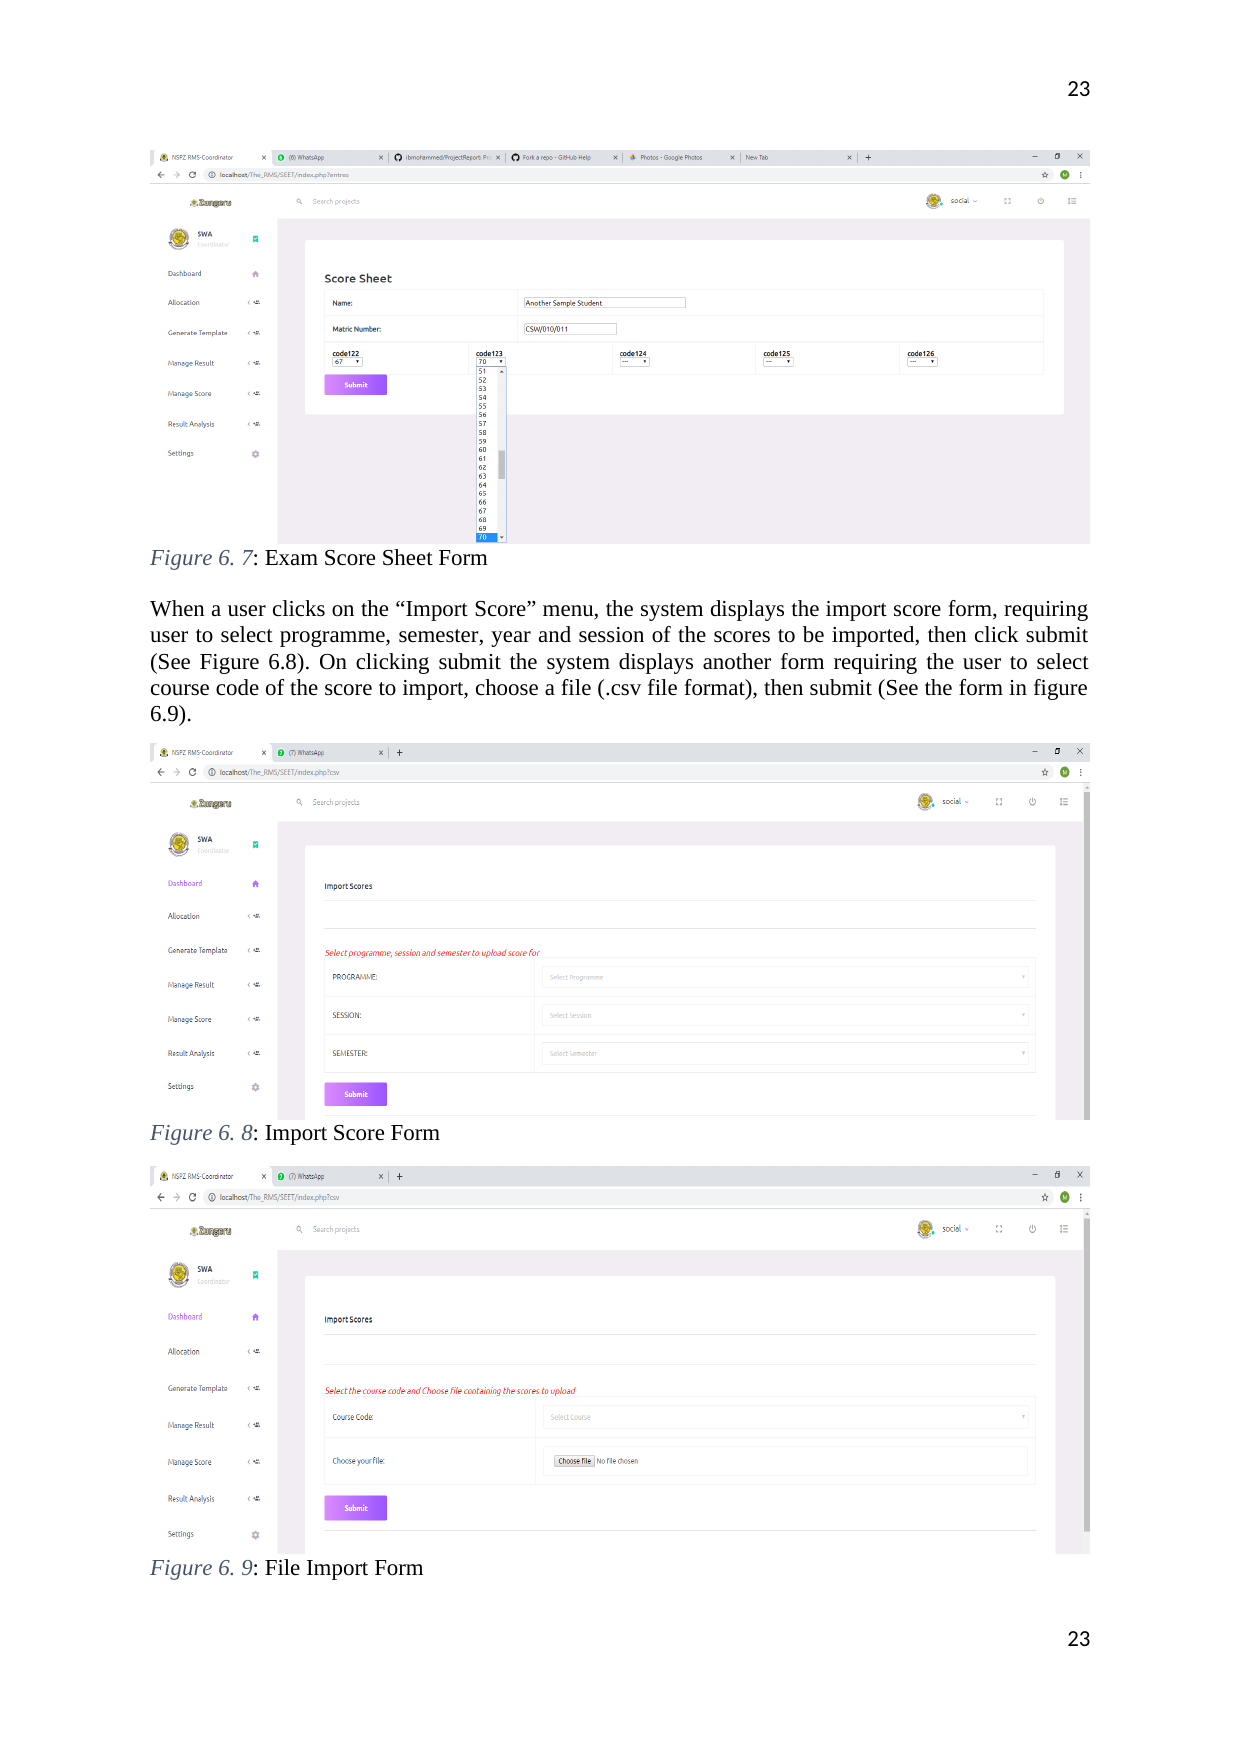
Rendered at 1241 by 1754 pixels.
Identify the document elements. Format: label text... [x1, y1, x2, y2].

picture [150, 150, 1091, 544]
text Figure 6. 8: Import Score Form [150, 1120, 1090, 1146]
picture [150, 1166, 1091, 1554]
text Figure 6. 9: File Import Form [150, 1554, 1090, 1580]
text Figure 6. 7: Exam Score Sheet Form [150, 544, 1090, 570]
text When a user clicks on the “Import Score” menu, the system displays the import score form, requiring user to select programme, semester, year and session of the scores to be imported, then click submit (See Figure 6.8). On clicking submit the system displays another form requiring the user to select course code of the score to import, choose a file (.csv file format), then submit (See the form in figure 6.9). [150, 595, 1090, 727]
picture [150, 743, 1091, 1120]
